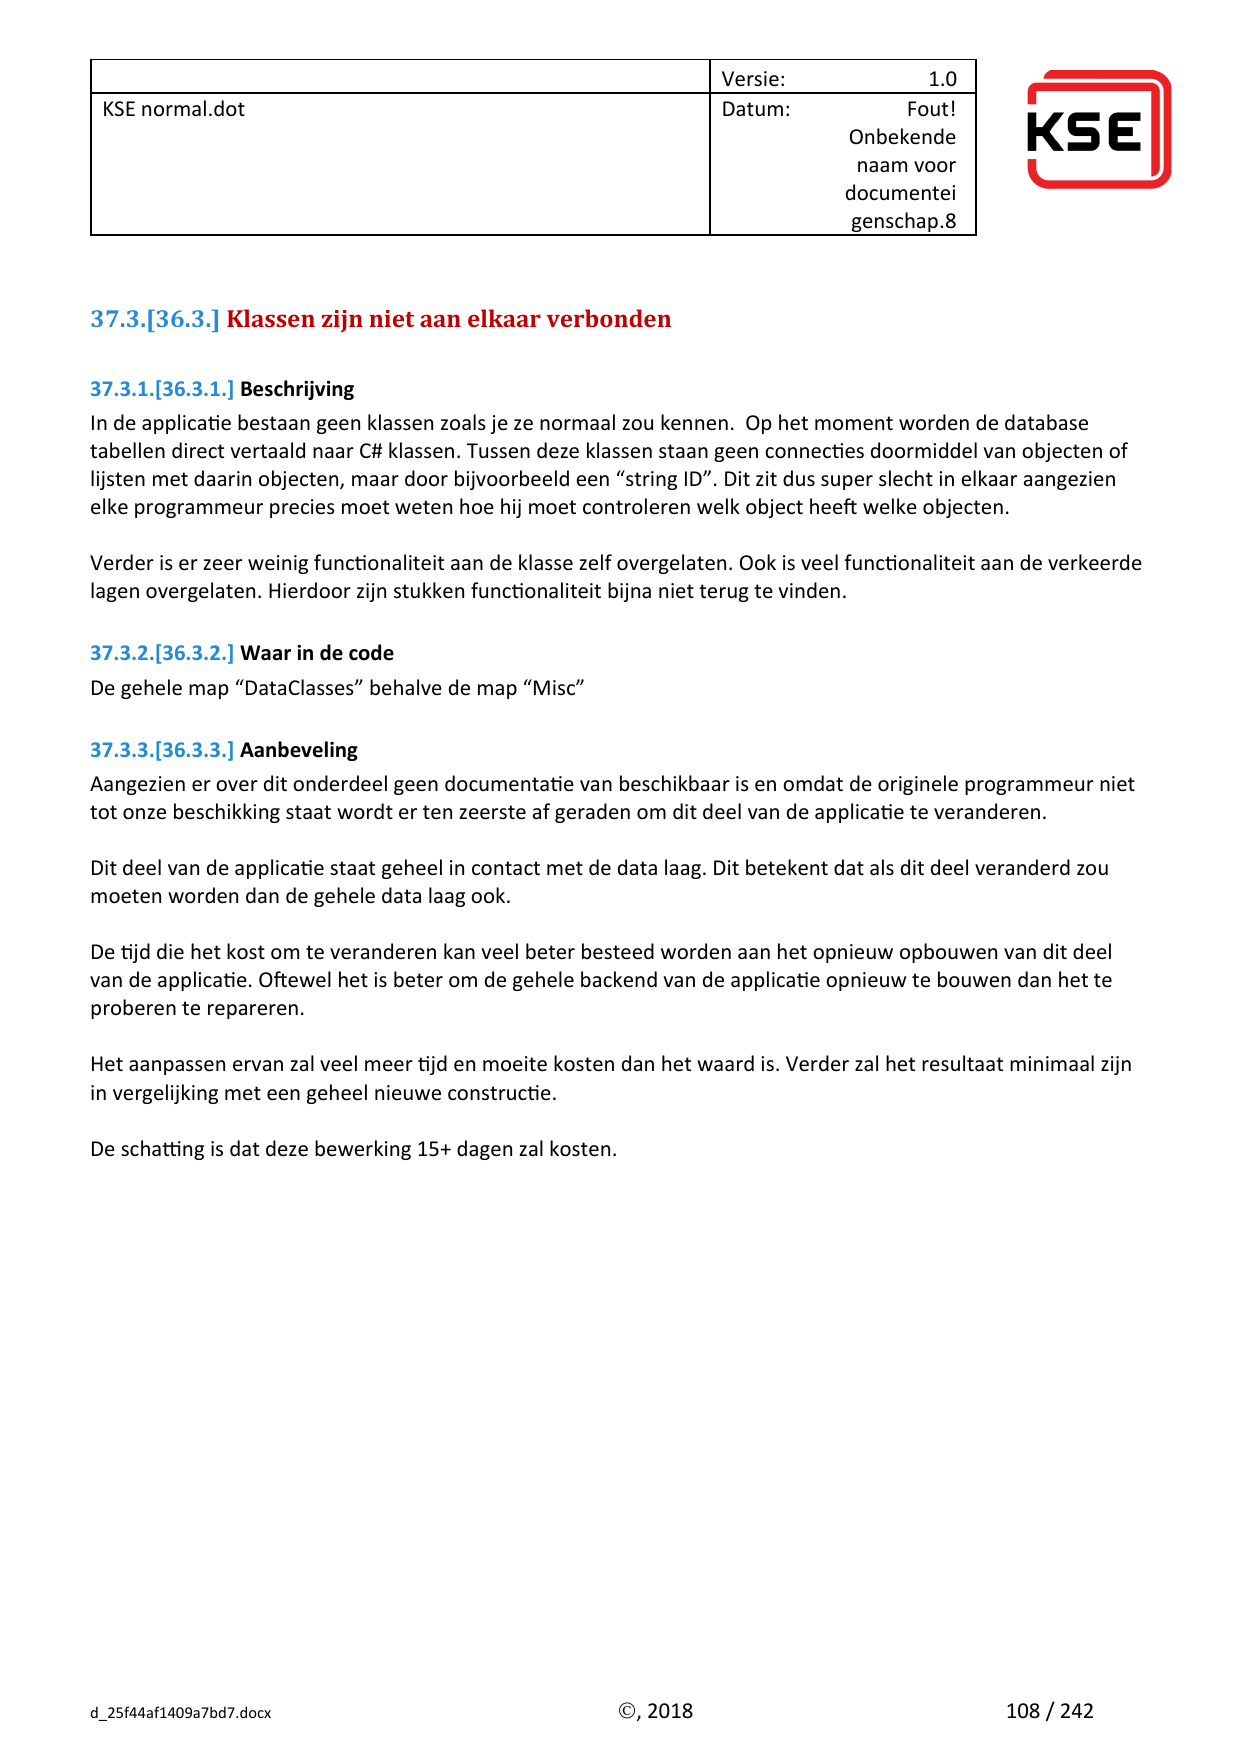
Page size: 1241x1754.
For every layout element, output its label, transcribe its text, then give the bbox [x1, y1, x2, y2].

subtitle Aanbeveling [90, 735, 1150, 763]
text De schatting is dat deze bewerking 15+ dagen zal kosten. [90, 1134, 1150, 1162]
subtitle Klassen zijn niet aan elkaar verbonden [90, 304, 1150, 333]
text Aangezien er over dit onderdeel geen documentatie van beschikbaar is en omdat de originele programmeur niet tot onze beschikking staat wordt er ten zeerste af geraden om dit deel van de applicatie te veranderen. [90, 769, 1150, 825]
text Verder is er zeer weinig functionaliteit aan de klasse zelf overgelaten. Ook is veel functionaliteit aan de verkeerde lagen overgelaten. Hierdoor zijn stukken functionaliteit bijna niet terug te vinden. [90, 548, 1150, 604]
text Dit deel van de applicatie staat geheel in contact met de data laag. Dit betekent dat als dit deel veranderd zou moeten worden dan de gehele data laag ook. [90, 853, 1150, 909]
text In de applicatie bestaan geen klassen zoals je ze normaal zou kennen. Op het moment worden de database tabellen direct vertaald naar C# klassen. Tussen deze klassen staan geen connecties doormiddel van objecten of lijsten met daarin objecten, maar door bijvoorbeeld een “string ID”. Dit zit dus super slecht in elkaar aangezien elke programmeur precies moet weten hoe hij moet controleren welk object heeft welke objecten. [90, 408, 1150, 520]
text Het aanpassen ervan zal veel meer tijd en moeite kosten dan het waard is. Verder zal het resultaat minimaal zijn in vergelijking met een geheel nieuwe constructie. [90, 1049, 1150, 1106]
subtitle Beschrijving [90, 374, 1150, 402]
picture [1027, 70, 1172, 189]
text De tijd die het kost om te veranderen kan veel beter besteed worden aan het opnieuw opbouwen van dit deel van de applicatie. Oftewel het is beter om de gehele backend van de applicatie opnieuw te bouwen dan het te proberen te repareren. [90, 937, 1150, 1022]
subtitle Waar in de code [90, 638, 1150, 667]
text De gehele map “DataClasses” behalve de map “Misc” [90, 673, 1150, 701]
